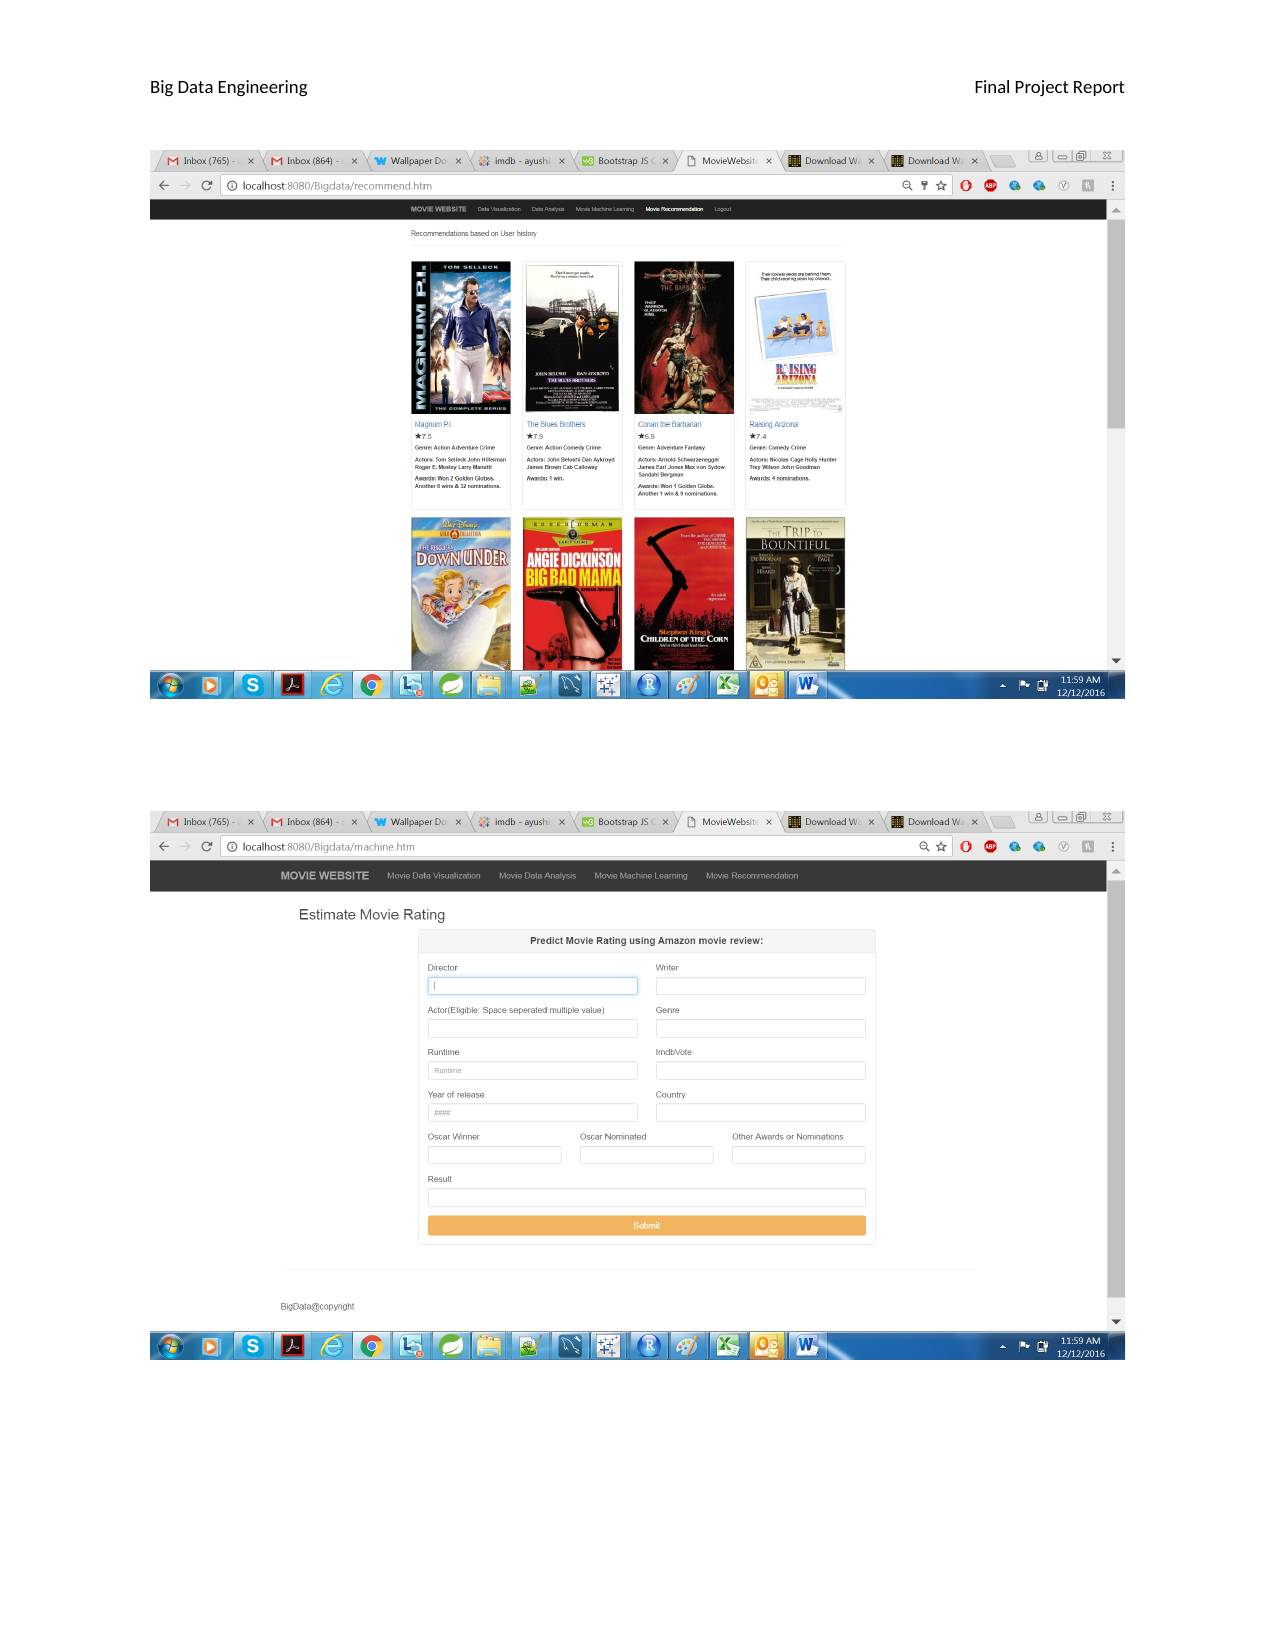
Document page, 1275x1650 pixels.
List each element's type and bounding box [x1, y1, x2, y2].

picture [150, 150, 1125, 699]
picture [150, 811, 1125, 1360]
